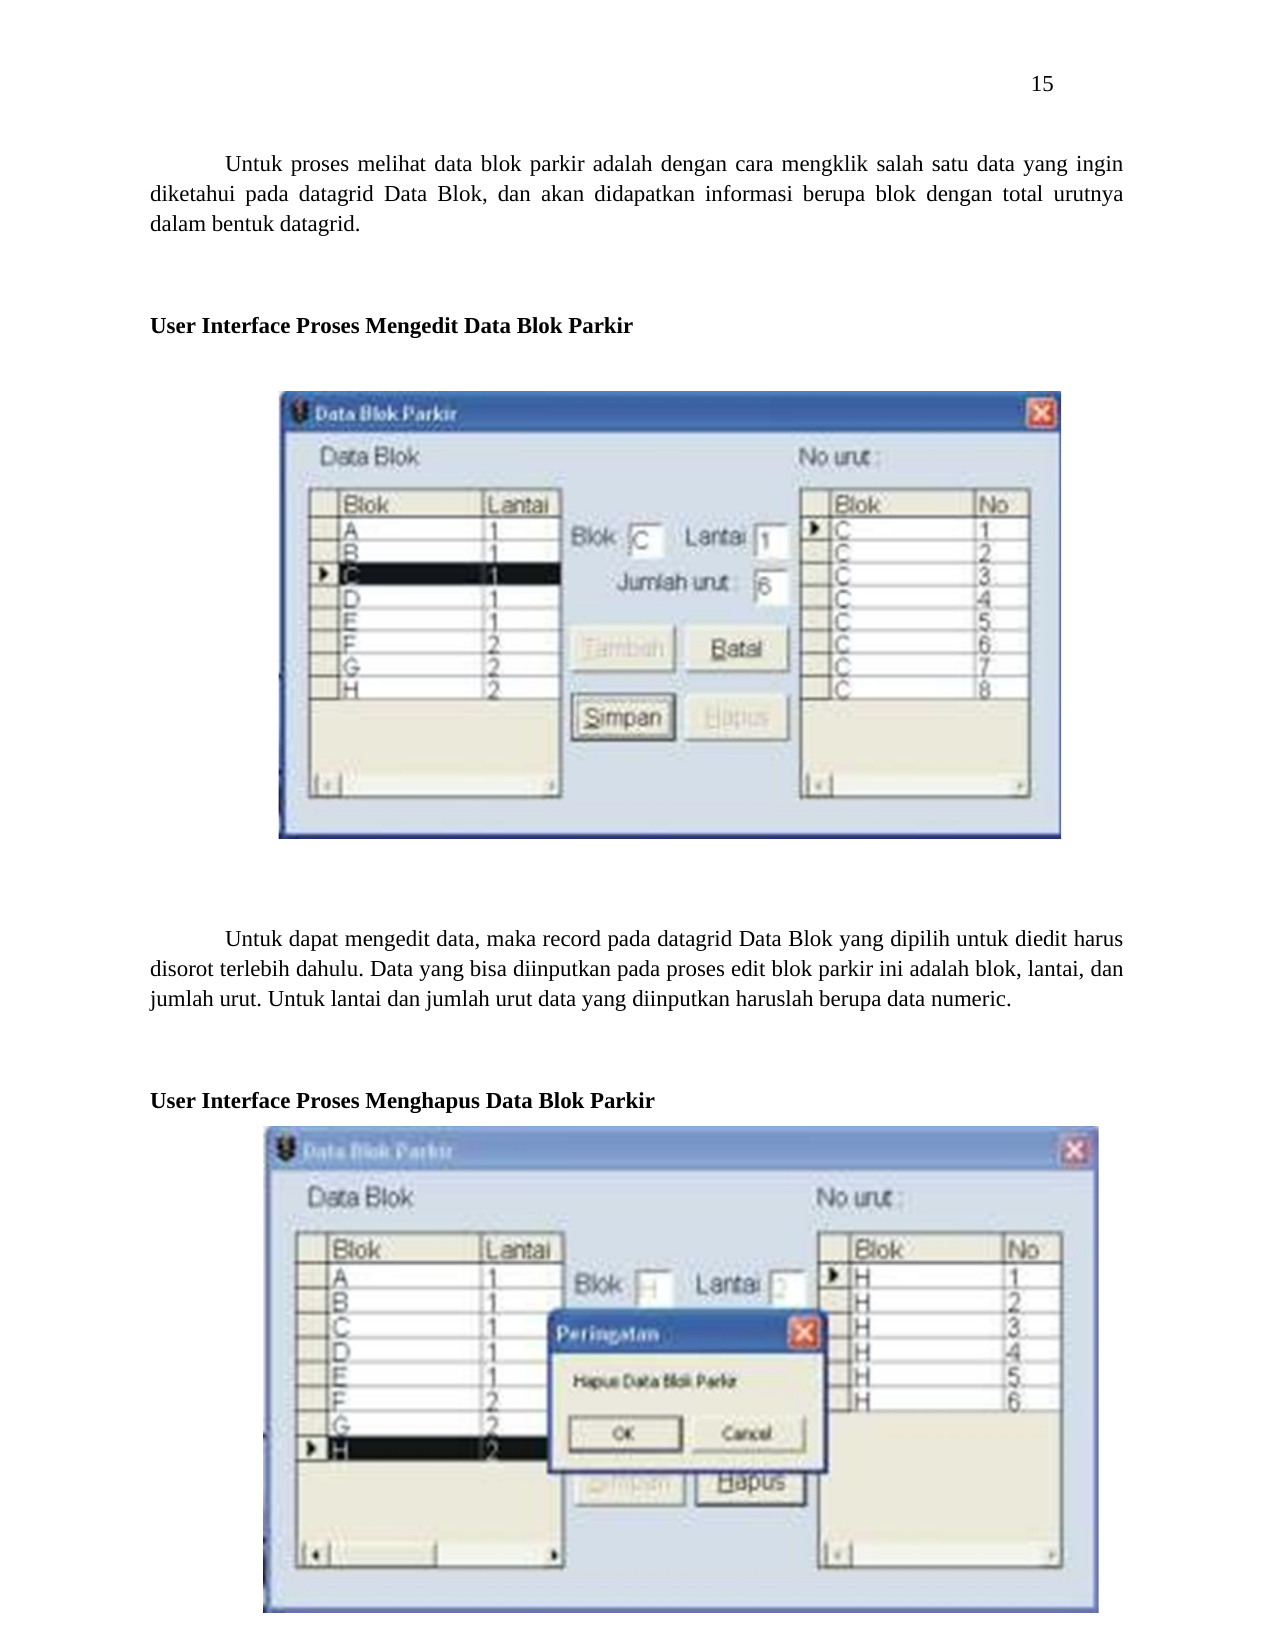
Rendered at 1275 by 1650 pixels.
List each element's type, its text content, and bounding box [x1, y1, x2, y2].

text Untuk dapat mengedit data, maka record pada datagrid Data Blok yang dipilih untuk diedit harus disorot terlebih dahulu. Data yang bisa diinputkan pada proses edit blok parkir ini adalah blok, lantai, dan jumlah urut. Untuk lantai dan jumlah urut data yang diinputkan haruslah berupa data numeric. [150, 925, 1125, 1012]
picture [263, 1126, 1099, 1613]
text User Interface Proses Menghapus Data Blok Parkir [150, 1087, 1125, 1114]
picture [278, 391, 1062, 839]
text User Interface Proses Mengedit Data Blok Parkir [150, 312, 1125, 339]
text Untuk proses melihat data blok parkir adalah dengan cara mengklik salah satu data yang ingin diketahui pada datagrid Data Blok, dan akan didapatkan informasi berupa blok dengan total urutnya dalam bentuk datagrid. [150, 150, 1125, 237]
